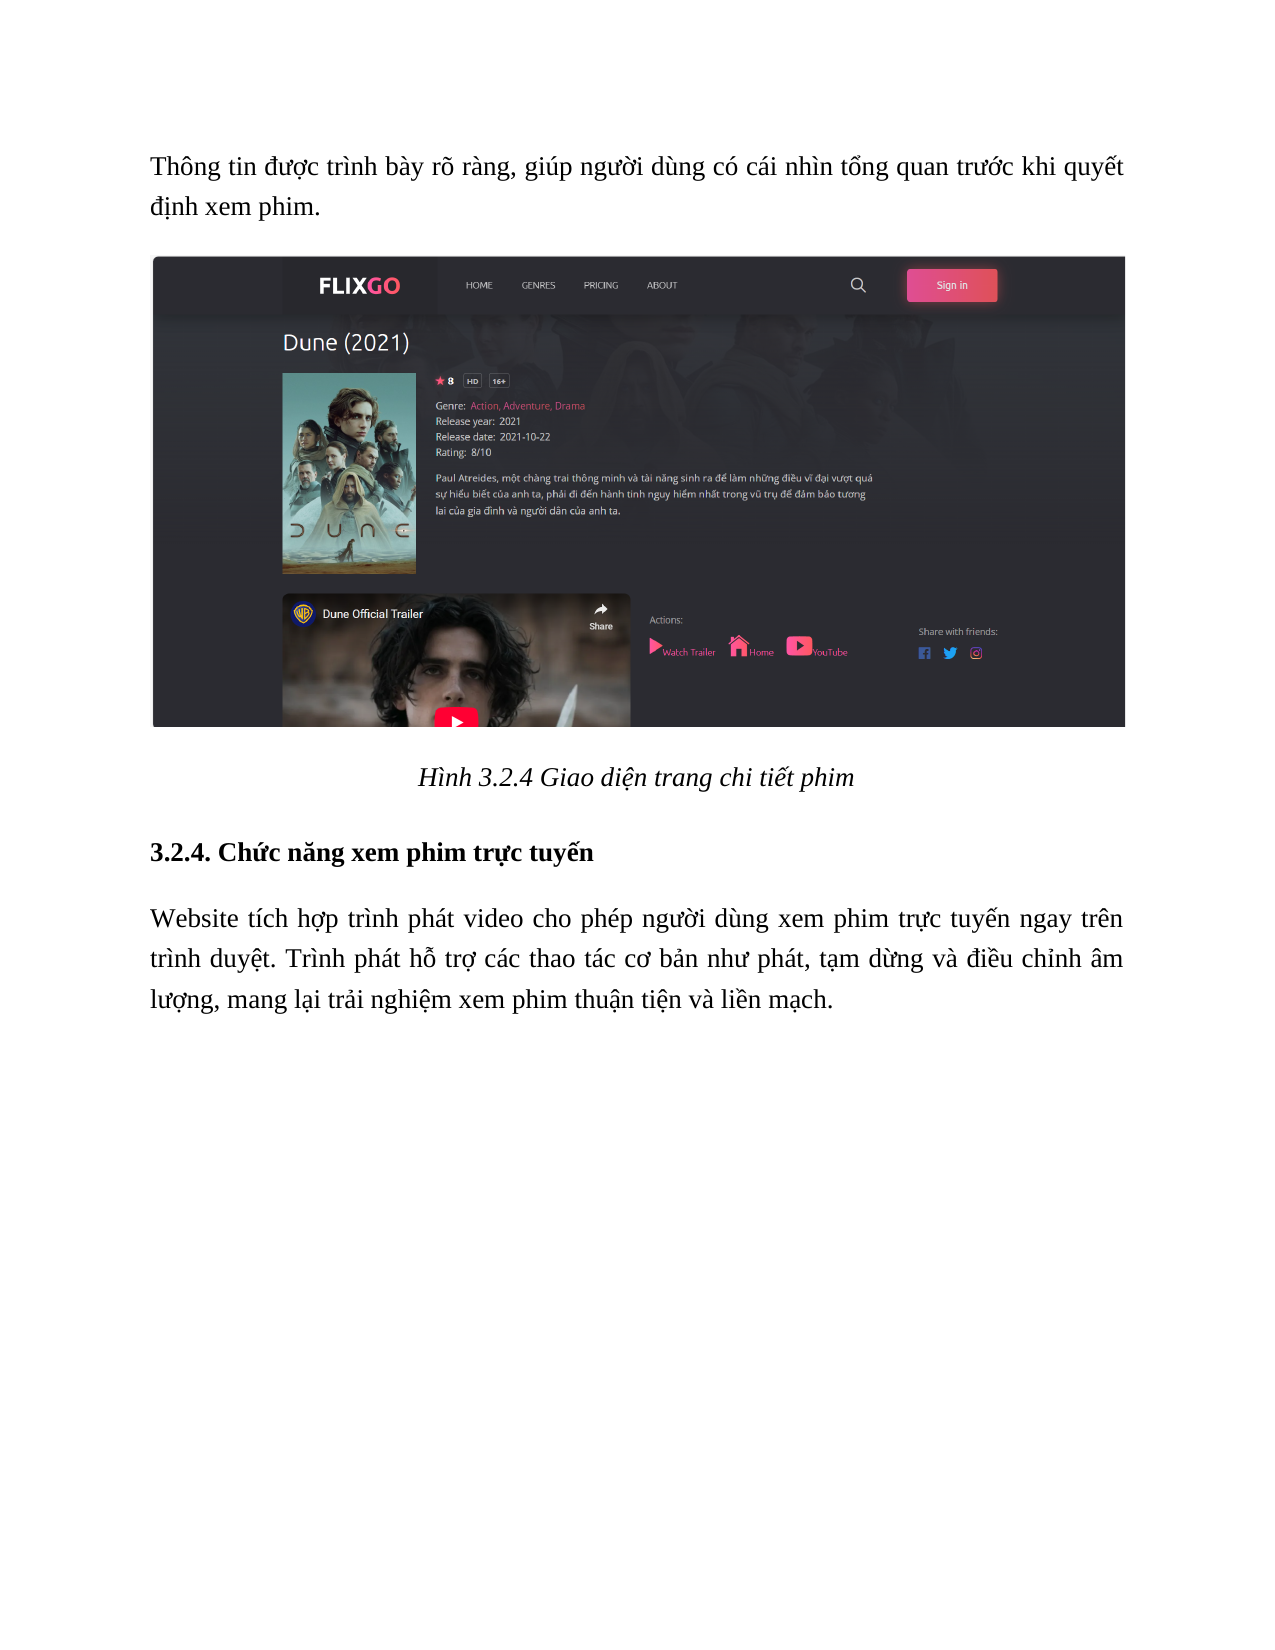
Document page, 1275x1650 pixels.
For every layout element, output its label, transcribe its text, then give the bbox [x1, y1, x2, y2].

text Website tích hợp trình phát video cho phép người dùng xem phim trực tuyến ngay trên trình duyệt. Trình phát hỗ trợ các thao tác cơ bản như phát, tạm dừng và điều chỉnh âm lượng, mang lại trải nghiệm xem phim thuận tiện và liền mạch. [150, 902, 1125, 1014]
subtitle 3.2.4. Chức năng xem phim trực tuyến [150, 837, 1125, 868]
picture [150, 255, 1125, 727]
text Thông tin được trình bày rõ ràng, giúp người dùng có cái nhìn tổng quan trước khi quyết định xem phim. [150, 150, 1125, 222]
text Hình 3.2.4 Giao diện trang chi tiết phim [150, 761, 1125, 792]
